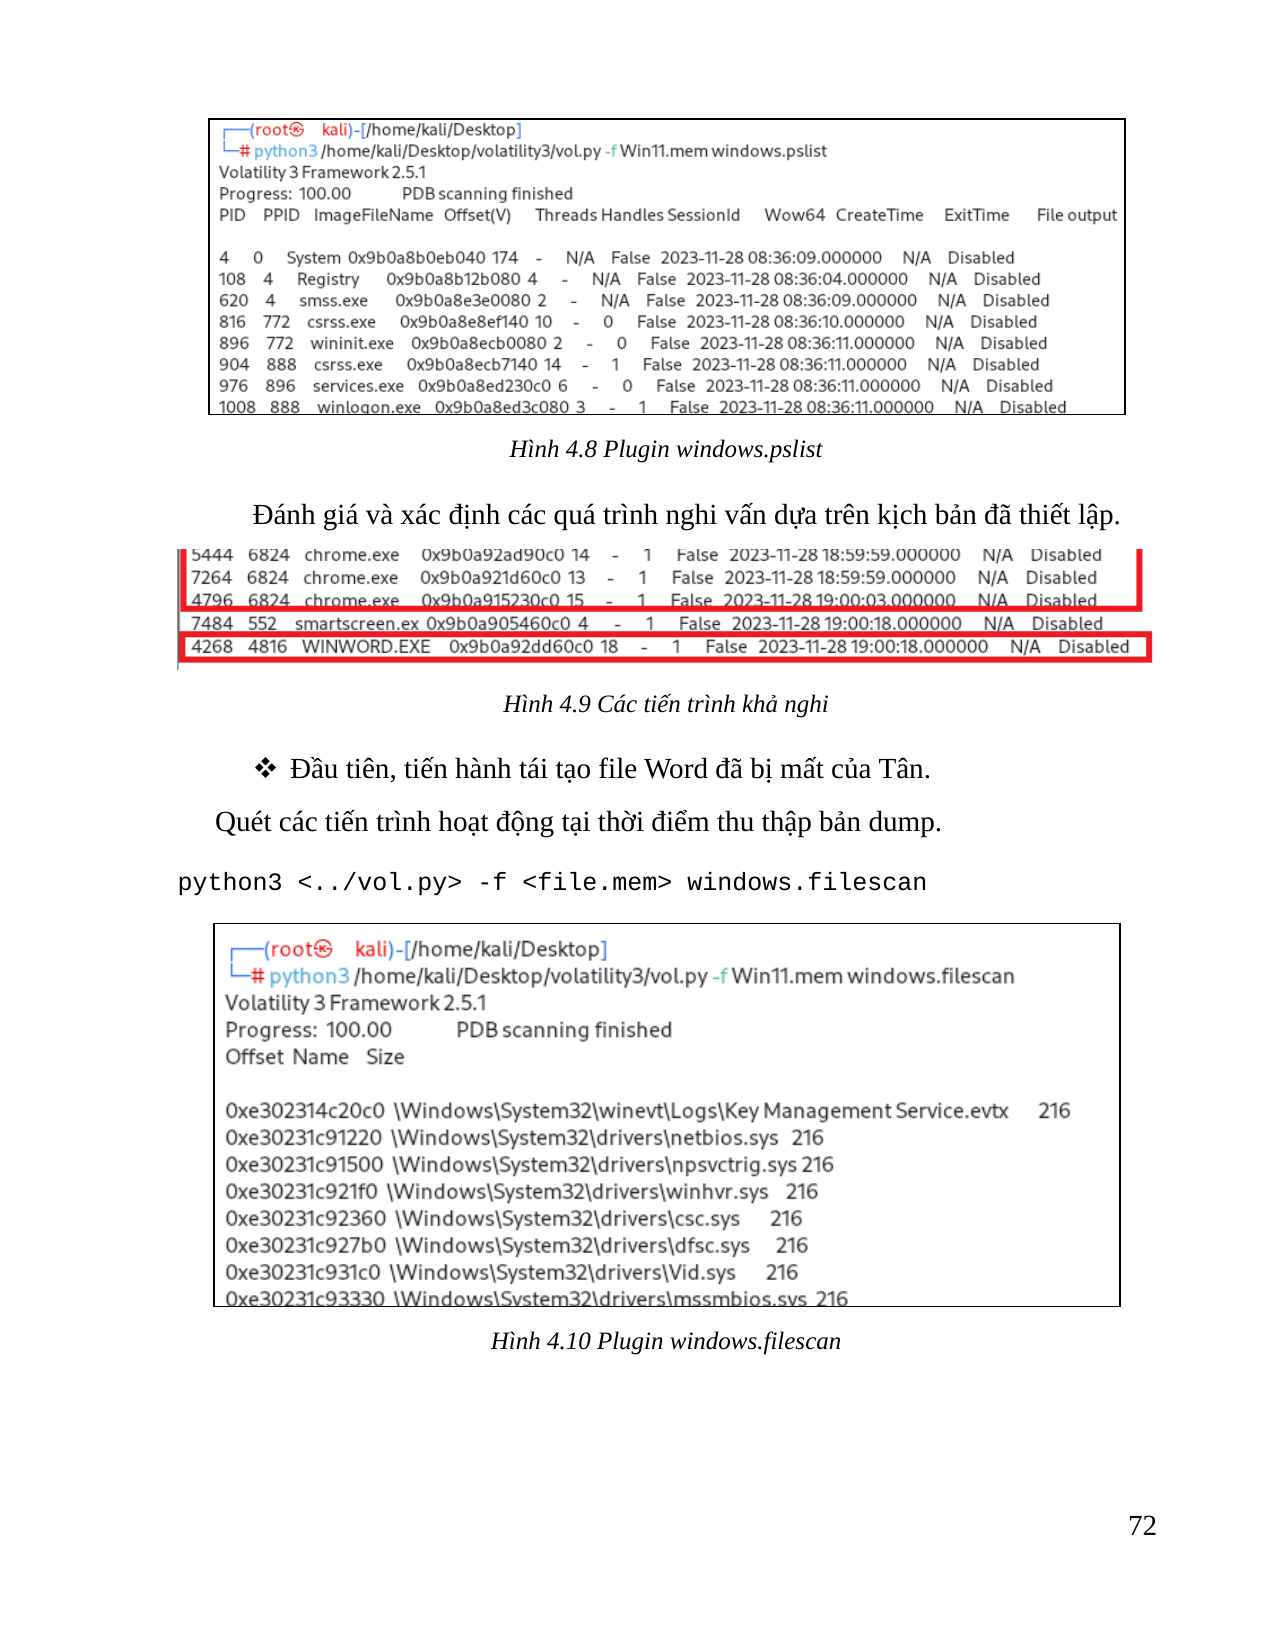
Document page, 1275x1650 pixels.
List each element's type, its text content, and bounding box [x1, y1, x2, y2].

list Đầu tiên, tiến hành tái tạo file Word đã bị mất của Tân. [252, 751, 1157, 785]
text python3 <../vol.py> -f <file.mem> windows.filescan [177, 869, 1157, 898]
text Đánh giá và xác định các quá trình nghi vấn dựa trên kịch bản đã thiết lập. [177, 497, 1157, 530]
picture [215, 924, 1119, 1306]
text Hình 4.9 Các tiến trình khả nghi [177, 689, 1157, 718]
text Hình 4.8 Plugin windows.pslist [177, 434, 1157, 463]
picture [210, 120, 1124, 414]
text Hình 4.10 Plugin windows.filescan [177, 1326, 1157, 1355]
picture [177, 549, 1157, 670]
text Quét các tiến trình hoạt động tại thời điểm thu thập bản dump. [177, 804, 1157, 838]
